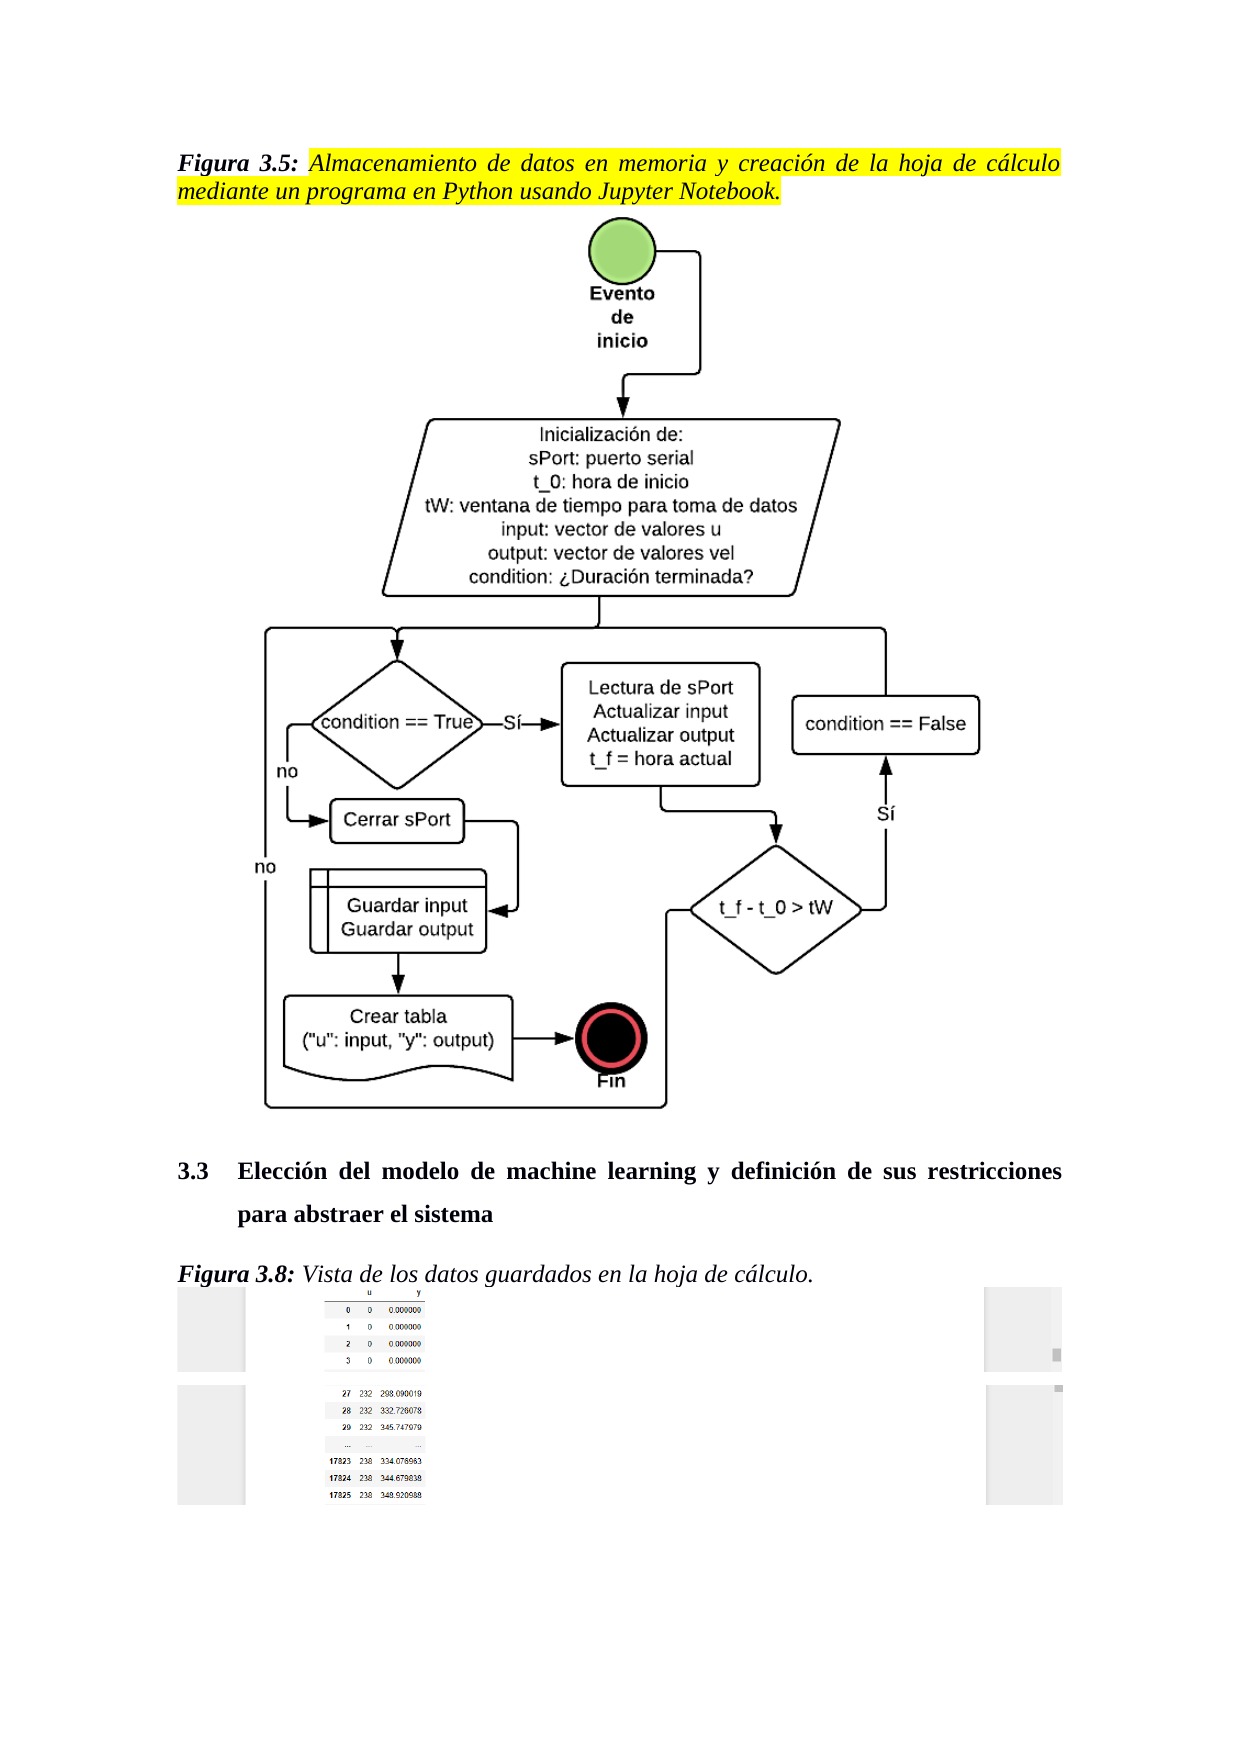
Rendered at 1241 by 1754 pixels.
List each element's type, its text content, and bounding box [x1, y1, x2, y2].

picture [177, 1385, 1063, 1505]
text Figura 3.8: Vista de los datos guardados en la hoja de cálculo. [177, 1259, 1063, 1287]
text Figura 3.5: Almacenamiento de datos en memoria y creación de la hoja de cálculo mediante un programa en Python usando Jupyter Notebook. [781, 148, 1063, 205]
picture [249, 205, 992, 1128]
picture [177, 1287, 1062, 1372]
subtitle Elección del modelo de machine learning y definición de sus restricciones para abstraer el sistema [177, 1156, 1063, 1228]
